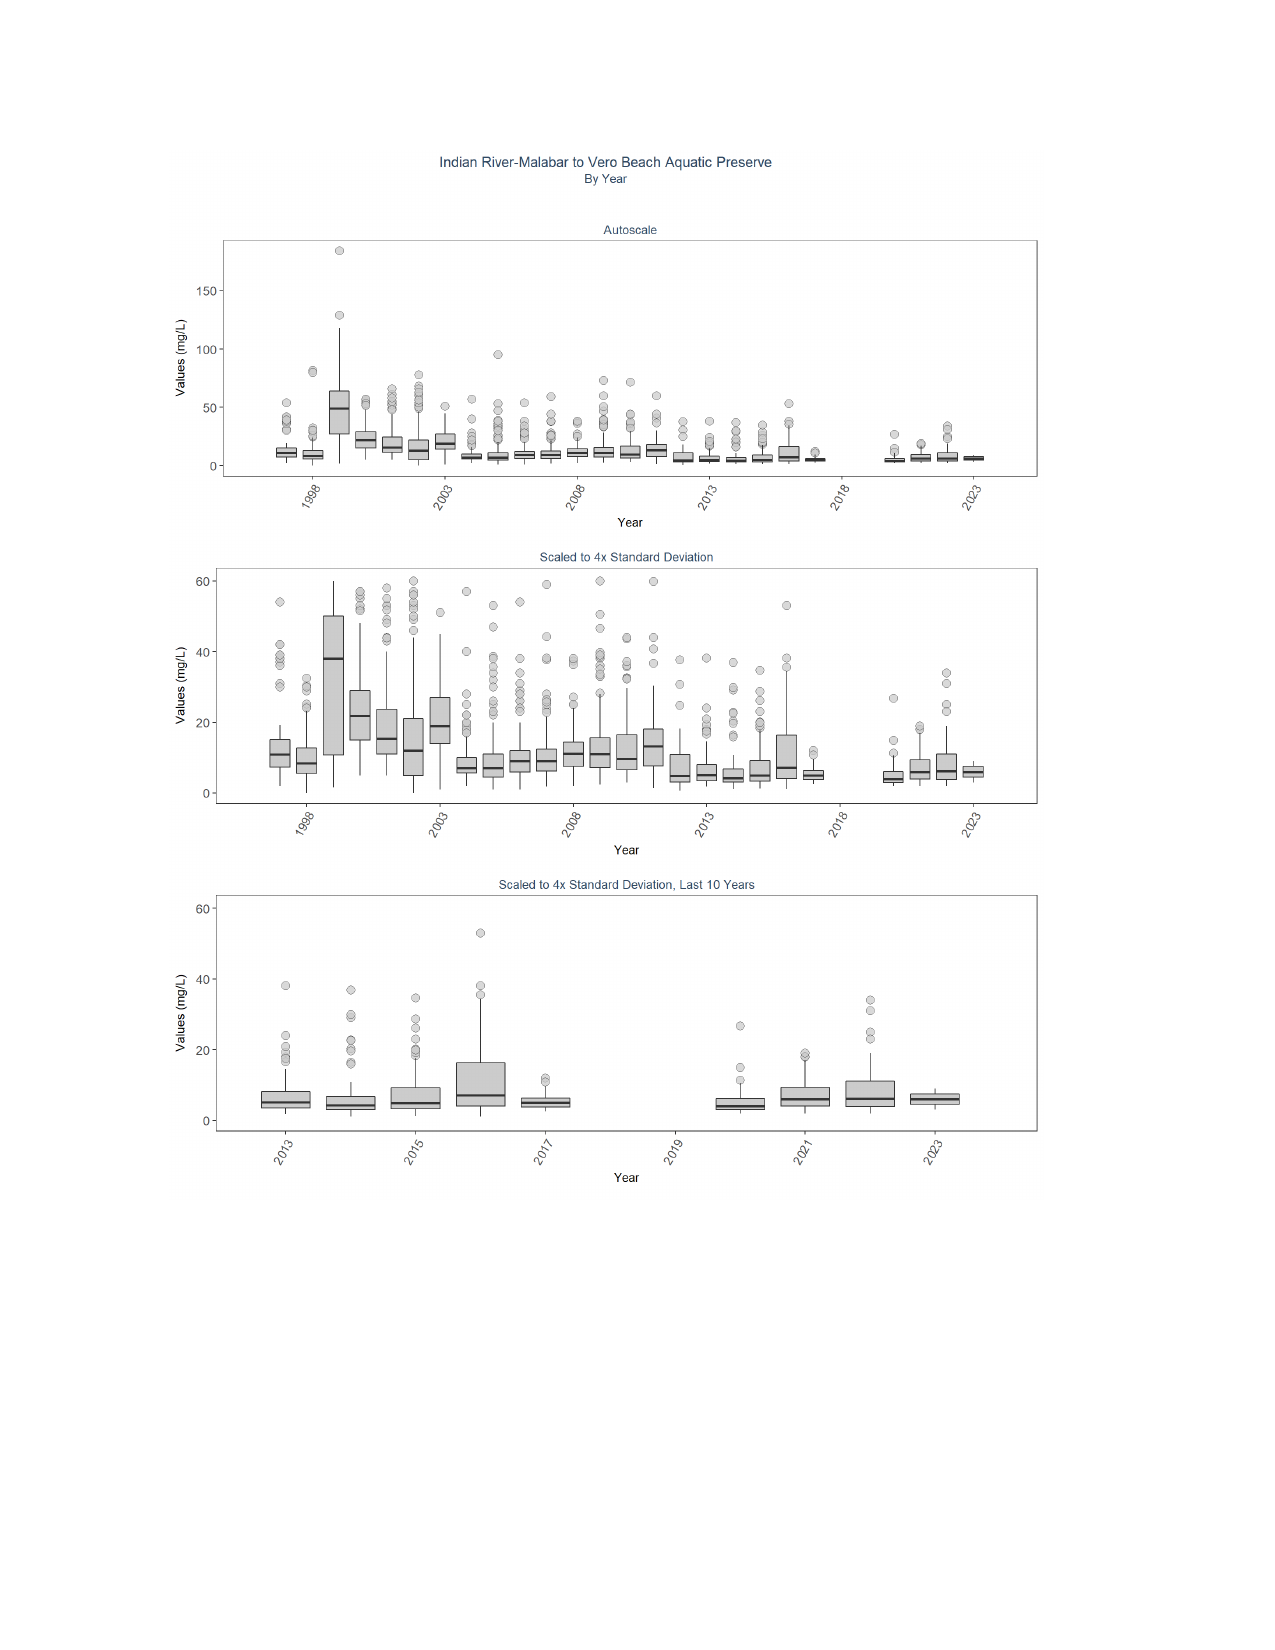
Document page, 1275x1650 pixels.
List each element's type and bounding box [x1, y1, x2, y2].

picture [168, 150, 1044, 1200]
